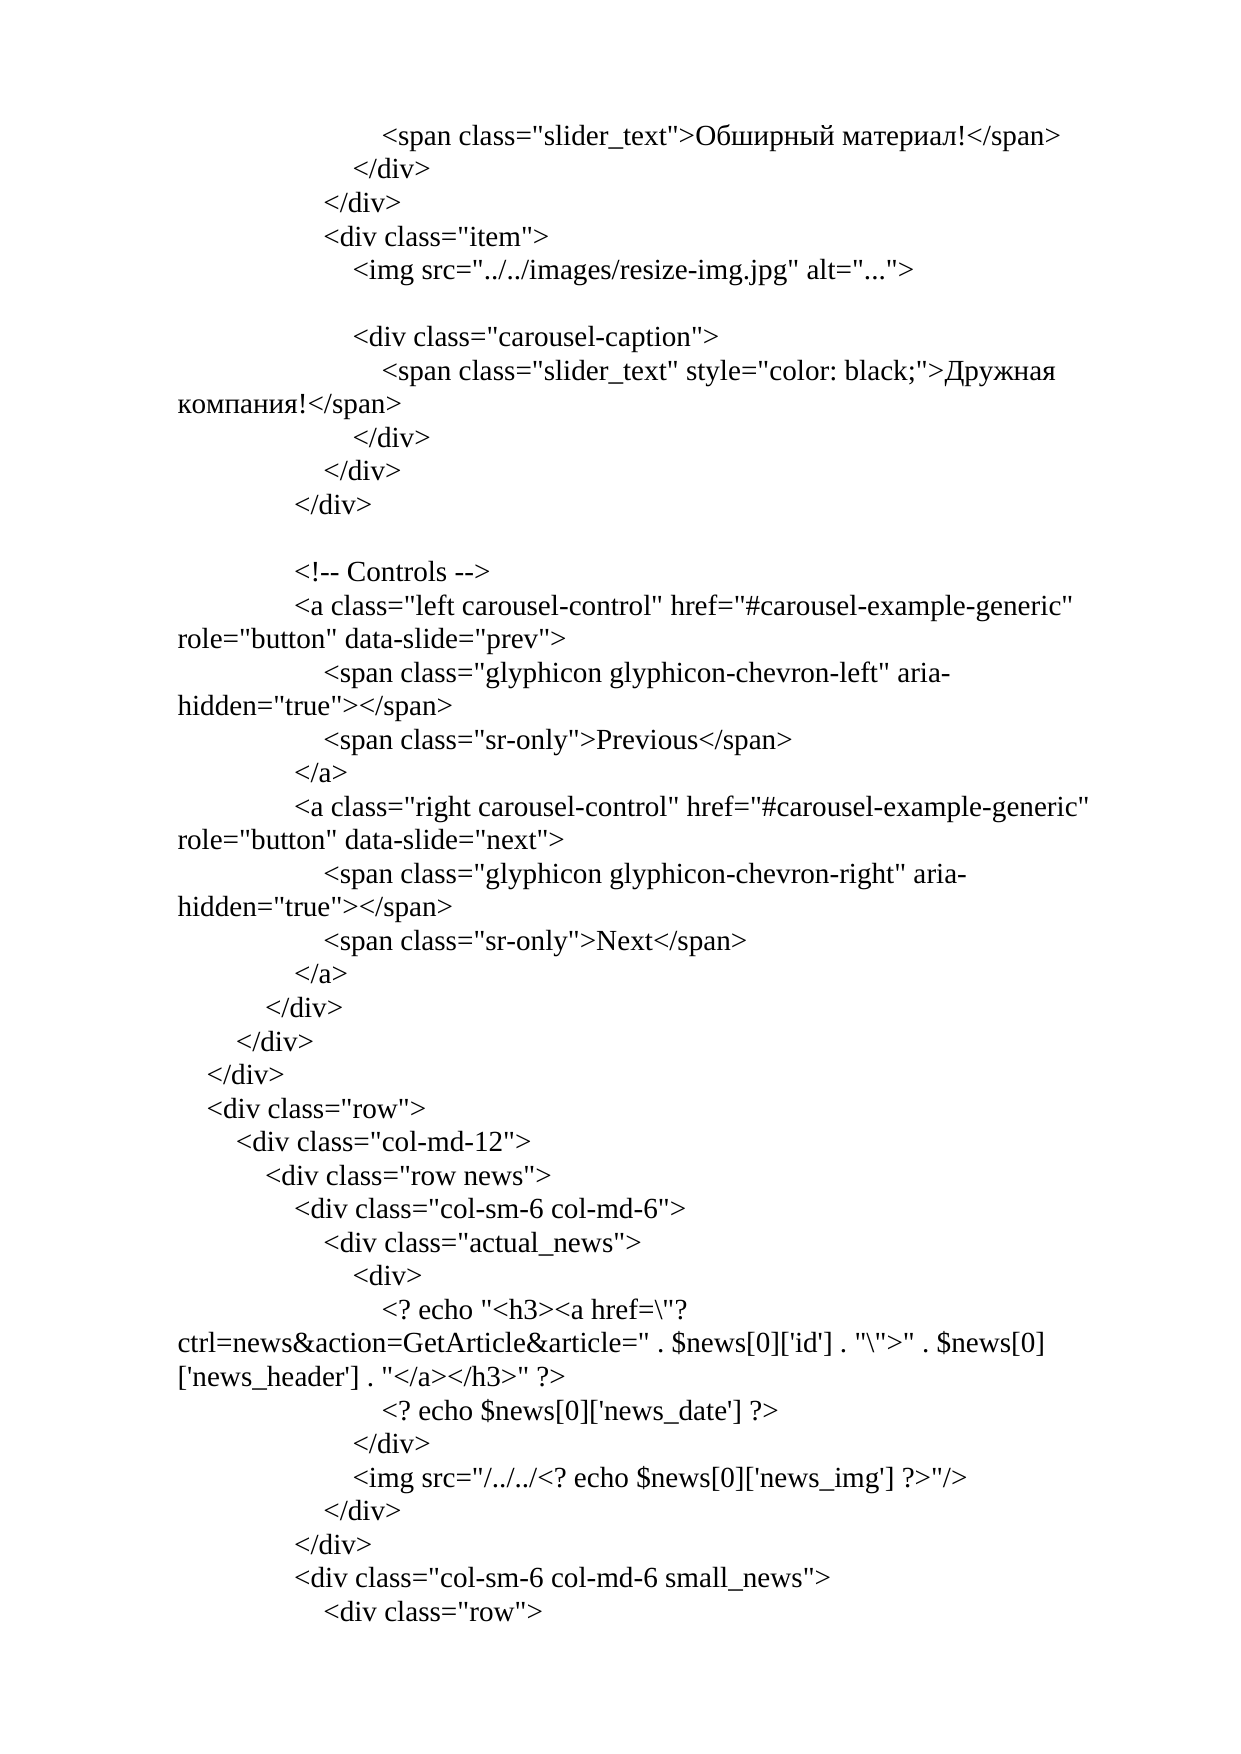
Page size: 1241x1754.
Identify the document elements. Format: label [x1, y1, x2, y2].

text [177, 118, 1152, 1627]
